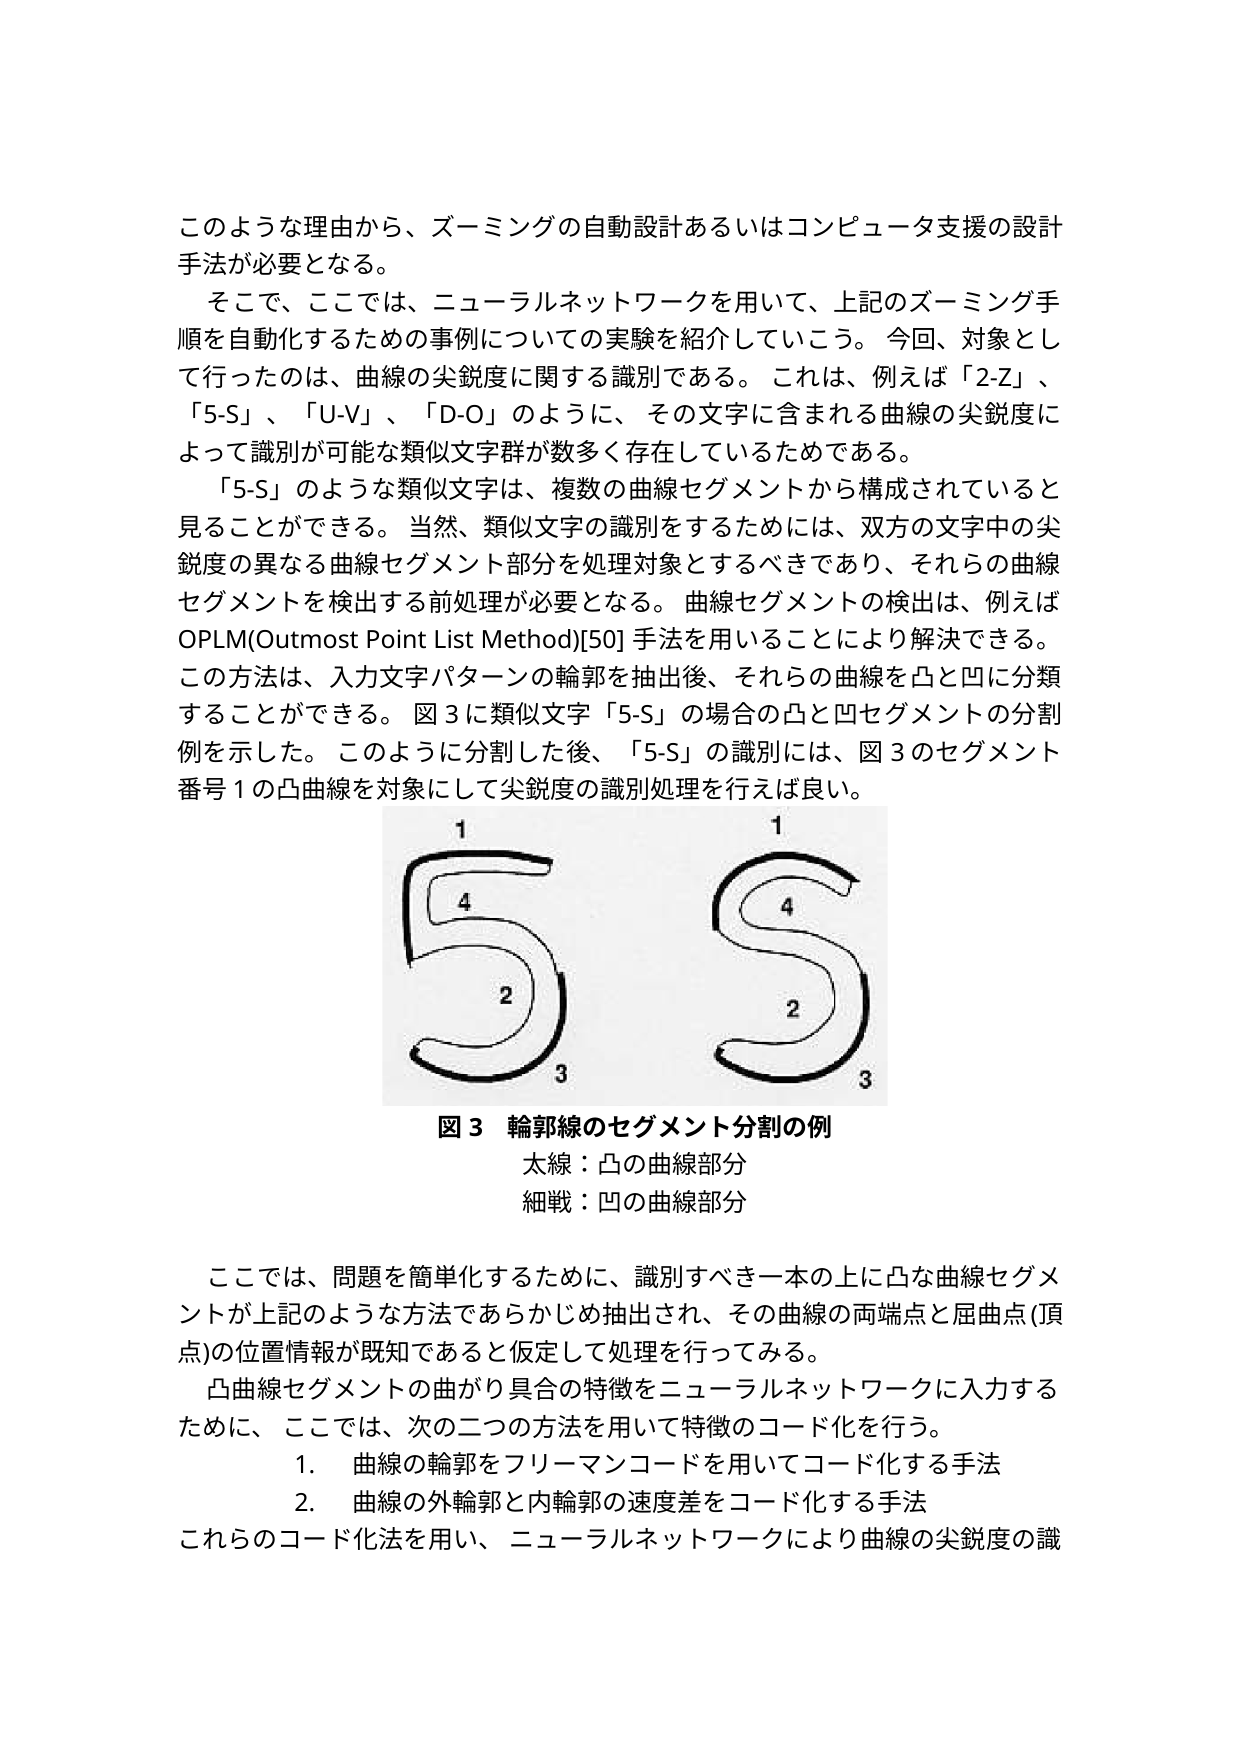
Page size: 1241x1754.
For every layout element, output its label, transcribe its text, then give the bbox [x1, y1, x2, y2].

text ここでは、問題を簡単化するために、識別すべき一本の上に凸な曲線セグメントが上記のような方法であらかじめ抽出され、その曲線の両端点と屈曲点(頂点)の位置情報が既知であると仮定して処理を行ってみる。 [177, 1257, 1063, 1369]
text 「5-S」のような類似文字は、複数の曲線セグメントから構成されていると見ることができる。 当然、類似文字の識別をするためには、双方の文字中の尖鋭度の異なる曲線セグメント部分を処理対象とするべきであり、それらの曲線セグメントを検出する前処理が必要となる。 曲線セグメントの検出は、例えばOPLM(Outmost Point List Method)[50] 手法を用いることにより解決できる。 この方法は、入力文字パターンの輪郭を抽出後、それらの曲線を凸と凹に分類することができる。 図 3に類似文字「5-S」の場合の凸と凹セグメントの分割例を示した。 このように分割した後、「5-S」の識別には、図 3のセグメント番号1の凸曲線を対象にして尖鋭度の識別処理を行えば良い。 [177, 469, 1063, 807]
list 曲線の外輪郭と内輪郭の速度差をコード化する手法 [265, 1482, 1063, 1519]
list 曲線の輪郭をフリーマンコードを用いてコード化する手法 [265, 1444, 1063, 1482]
picture [382, 806, 888, 1106]
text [177, 207, 1063, 282]
text 太線：凸の曲線部分 [177, 1144, 1063, 1182]
text 細戦：凹の曲線部分 [177, 1182, 1063, 1219]
text そこで、ここでは、ニューラルネットワークを用いて、上記のズーミング手順を自動化するための事例についての実験を紹介していこう。 今回、対象として行ったのは、曲線の尖鋭度に関する識別である。 これは、例えば「2-Z」、「5-S」、「U-V」、「D-O」のように、 その文字に含まれる曲線の尖鋭度によって識別が可能な類似文字群が数多く存在しているためである。 [177, 282, 1063, 469]
text 図 3 輪郭線のセグメント分割の例 [177, 1107, 1063, 1144]
text 凸曲線セグメントの曲がり具合の特徴をニューラルネットワークに入力するために、 ここでは、次の二つの方法を用いて特徴のコード化を行う。 [177, 1369, 1063, 1444]
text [177, 1519, 1063, 1557]
